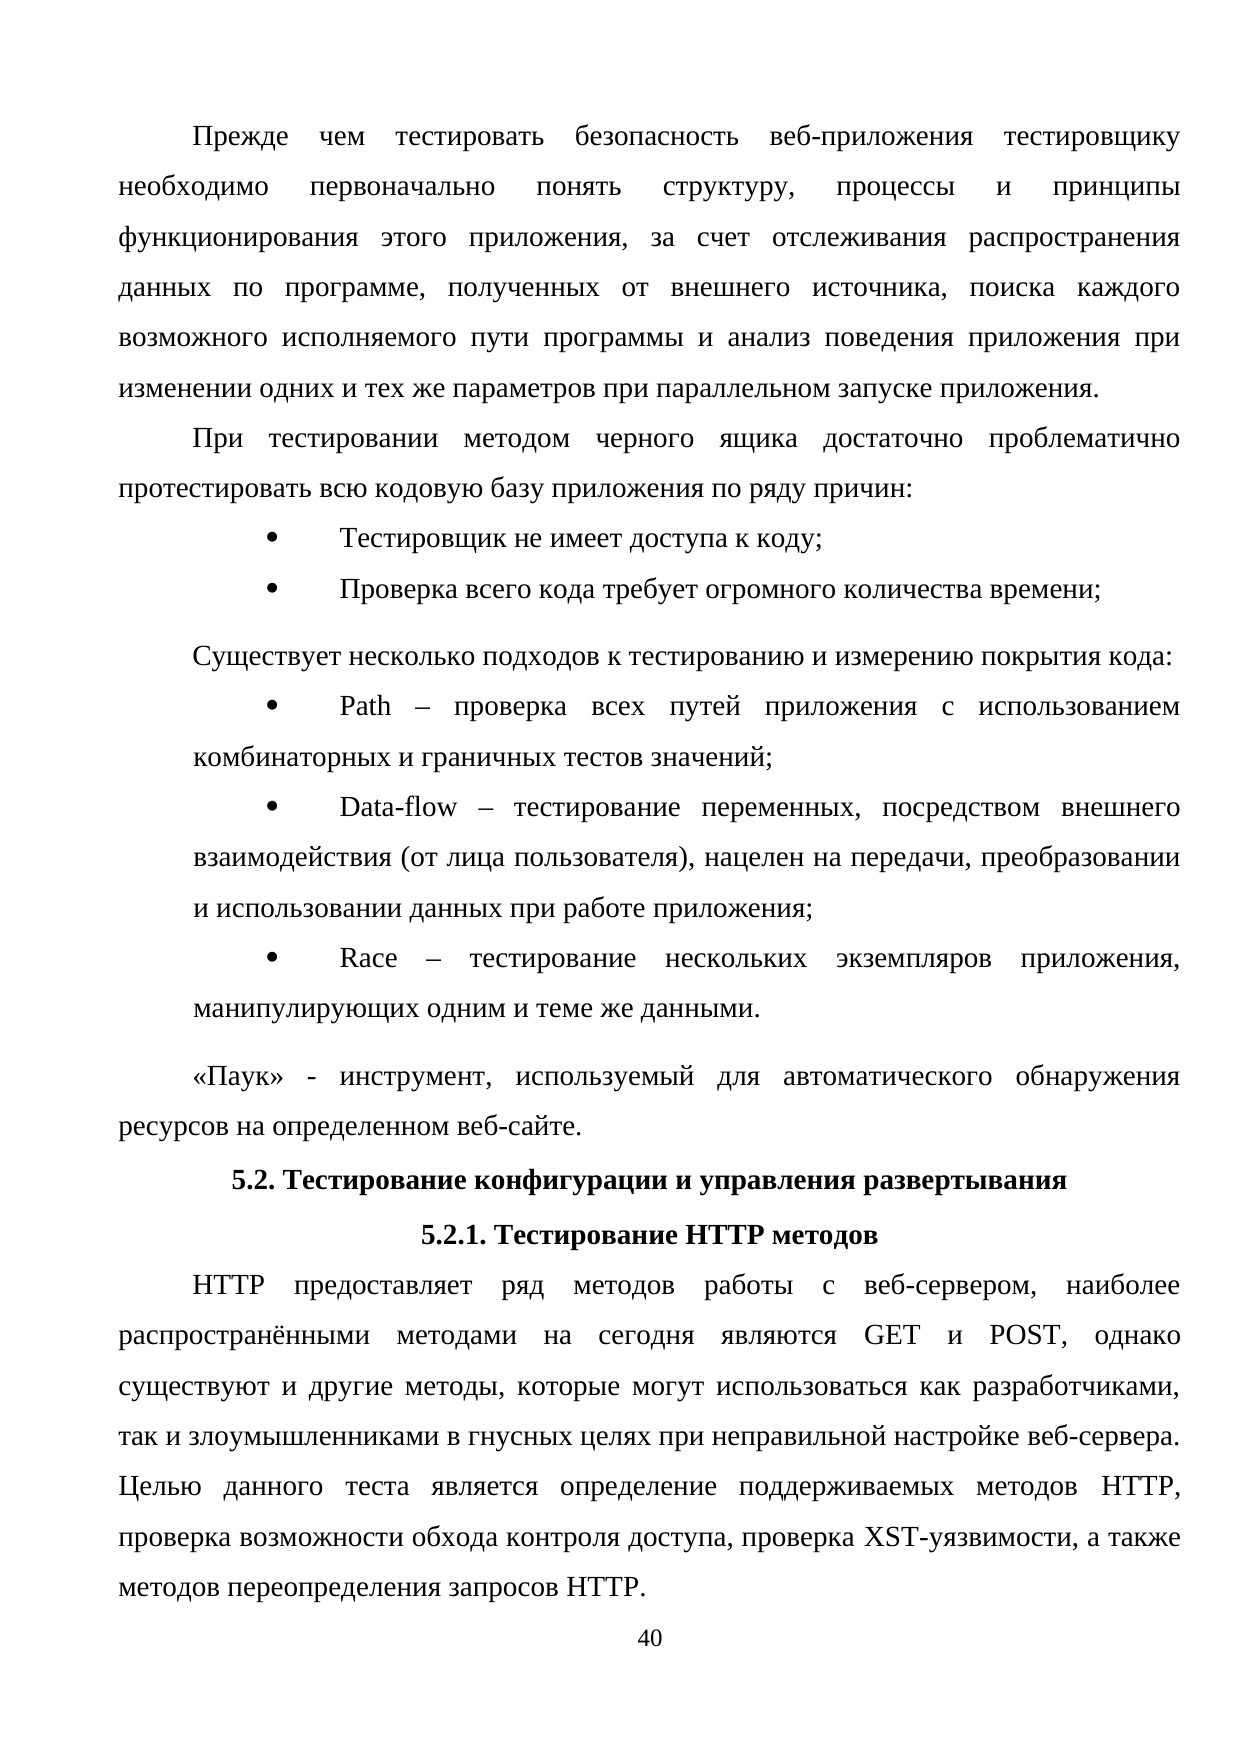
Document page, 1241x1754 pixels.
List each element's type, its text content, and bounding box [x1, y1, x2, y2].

text Прежде чем тестировать безопасность веб-приложения тестировщику необходимо первоначально понять структуру, процессы и принципы функционирования этого приложения, за счет отслеживания распространения данных по программе, полученных от внешнего источника, поиска каждого возможного исполняемого пути программы и анализ поведения приложения при изменении одних и тех же параметров при параллельном запуске приложения. [118, 118, 1181, 403]
subtitle 5.2. Тестирование конфигурации и управления развертывания [118, 1162, 1181, 1196]
text При тестировании методом черного ящика достаточно проблематично протестировать всю кодовую базу приложения по ряду причин: [118, 420, 1181, 504]
list Path – проверка всех путей приложения с использованием комбинаторных и граничных тестов значений; [193, 688, 1181, 772]
subtitle 5.2.1. Тестирование HTTP методов [118, 1217, 1181, 1250]
text HTTP предоставляет ряд методов работы с веб-сервером, наиболее распространёнными методами на сегодня являются GET и POST, однако существуют и другие методы, которые могут использоваться как разработчиками, так и злоумышленниками в гнусных целях при неправильной настройке веб-сервера. Целью данного теста является определение поддерживаемых методов HTTP, проверка возможности обхода контроля доступа, проверка XST-уязвимости, а также методов переопределения запросов HTTP. [118, 1267, 1181, 1603]
list Тестировщик не имеет доступа к коду; [193, 521, 1181, 554]
list Проверка всего кода требует огромного количества времени; [193, 571, 1181, 605]
text «Паук» - инструмент, используемый для автоматического обнаружения ресурсов на определенном веб-сайте. [118, 1058, 1181, 1141]
list Race – тестирование нескольких экземпляров приложения, манипулирующих одним и теме же данными. [193, 940, 1181, 1024]
list Data-flow – тестирование переменных, посредством внешнего взаимодействия (от лица пользователя), нацелен на передачи, преобразовании и использовании данных при работе приложения; [193, 789, 1181, 923]
text Существует несколько подходов к тестированию и измерению покрытия кода: [118, 638, 1181, 672]
